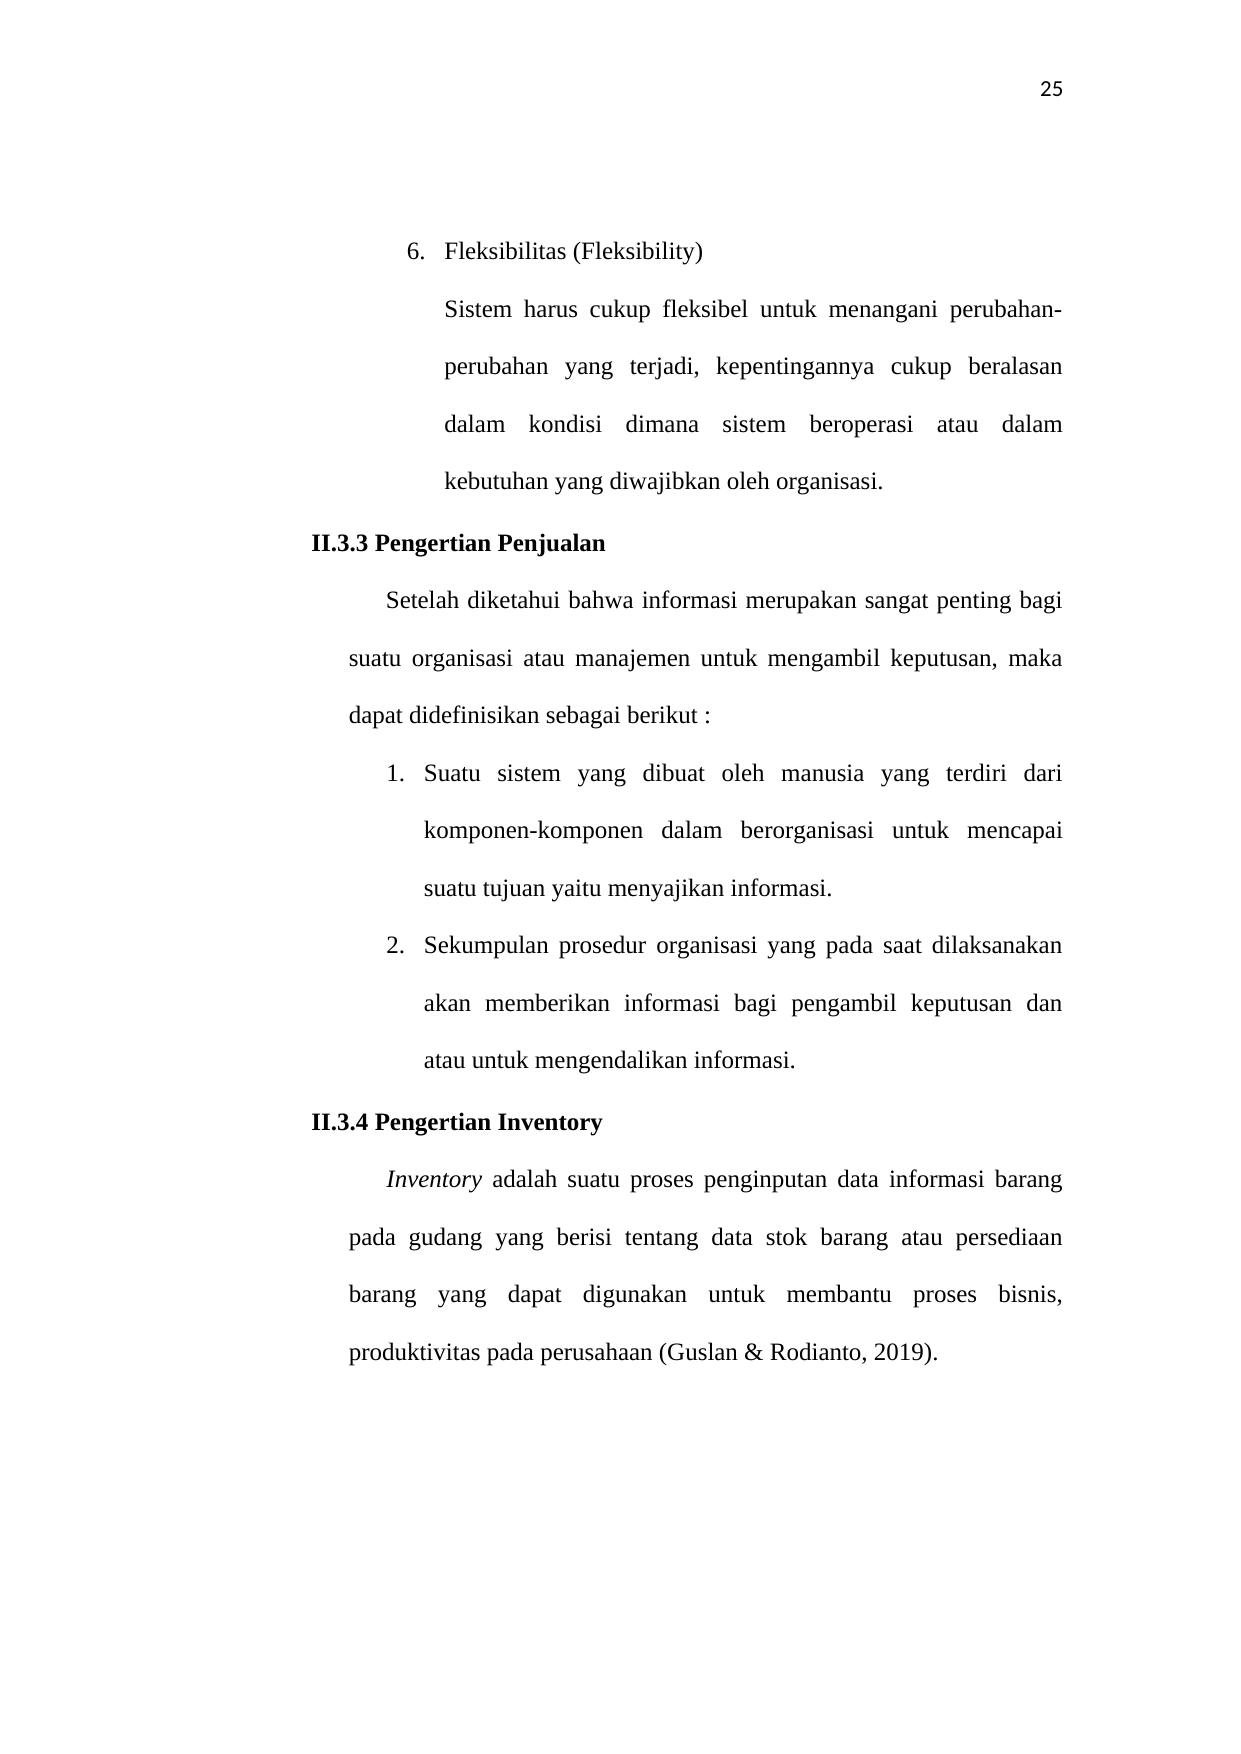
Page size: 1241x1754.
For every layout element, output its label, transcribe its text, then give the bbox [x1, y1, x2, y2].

list Sekumpulan prosedur organisasi yang pada saat dilaksanakan akan memberikan informasi bagi pengambil keputusan dan atau untuk mengendalikan informasi. [386, 930, 1063, 1074]
subtitle Suatu sistem yang dibuat oleh manusia yang terdiri dari komponen-komponen dalam berorganisasi untuk mencapai suatu tujuan yaitu menyajikan informasi. [386, 758, 1063, 902]
text Setelah diketahui bahwa informasi merupakan sangat penting bagi suatu organisasi atau manajemen untuk mengambil keputusan, maka dapat didefinisikan sebagai berikut : [348, 585, 1063, 729]
subtitle Fleksibilitas (Fleksibility) [407, 236, 1063, 265]
list Inventory adalah suatu proses penginputan data informasi barang pada gudang yang berisi tentang data stok barang atau persediaan barang yang dapat digunakan untuk membantu proses bisnis, produktivitas pada perusahaan (Guslan & Rodianto, 2019). [348, 1164, 1063, 1366]
subtitle Pengertian Penjualan [311, 528, 1063, 557]
subtitle Sistem harus cukup fleksibel untuk menangani perubahan-perubahan yang terjadi, kepentingannya cukup beralasan dalam kondisi dimana sistem beroperasi atau dalam kebutuhan yang diwajibkan oleh organisasi. [444, 294, 1063, 495]
subtitle Pengertian Inventory [311, 1107, 1063, 1136]
